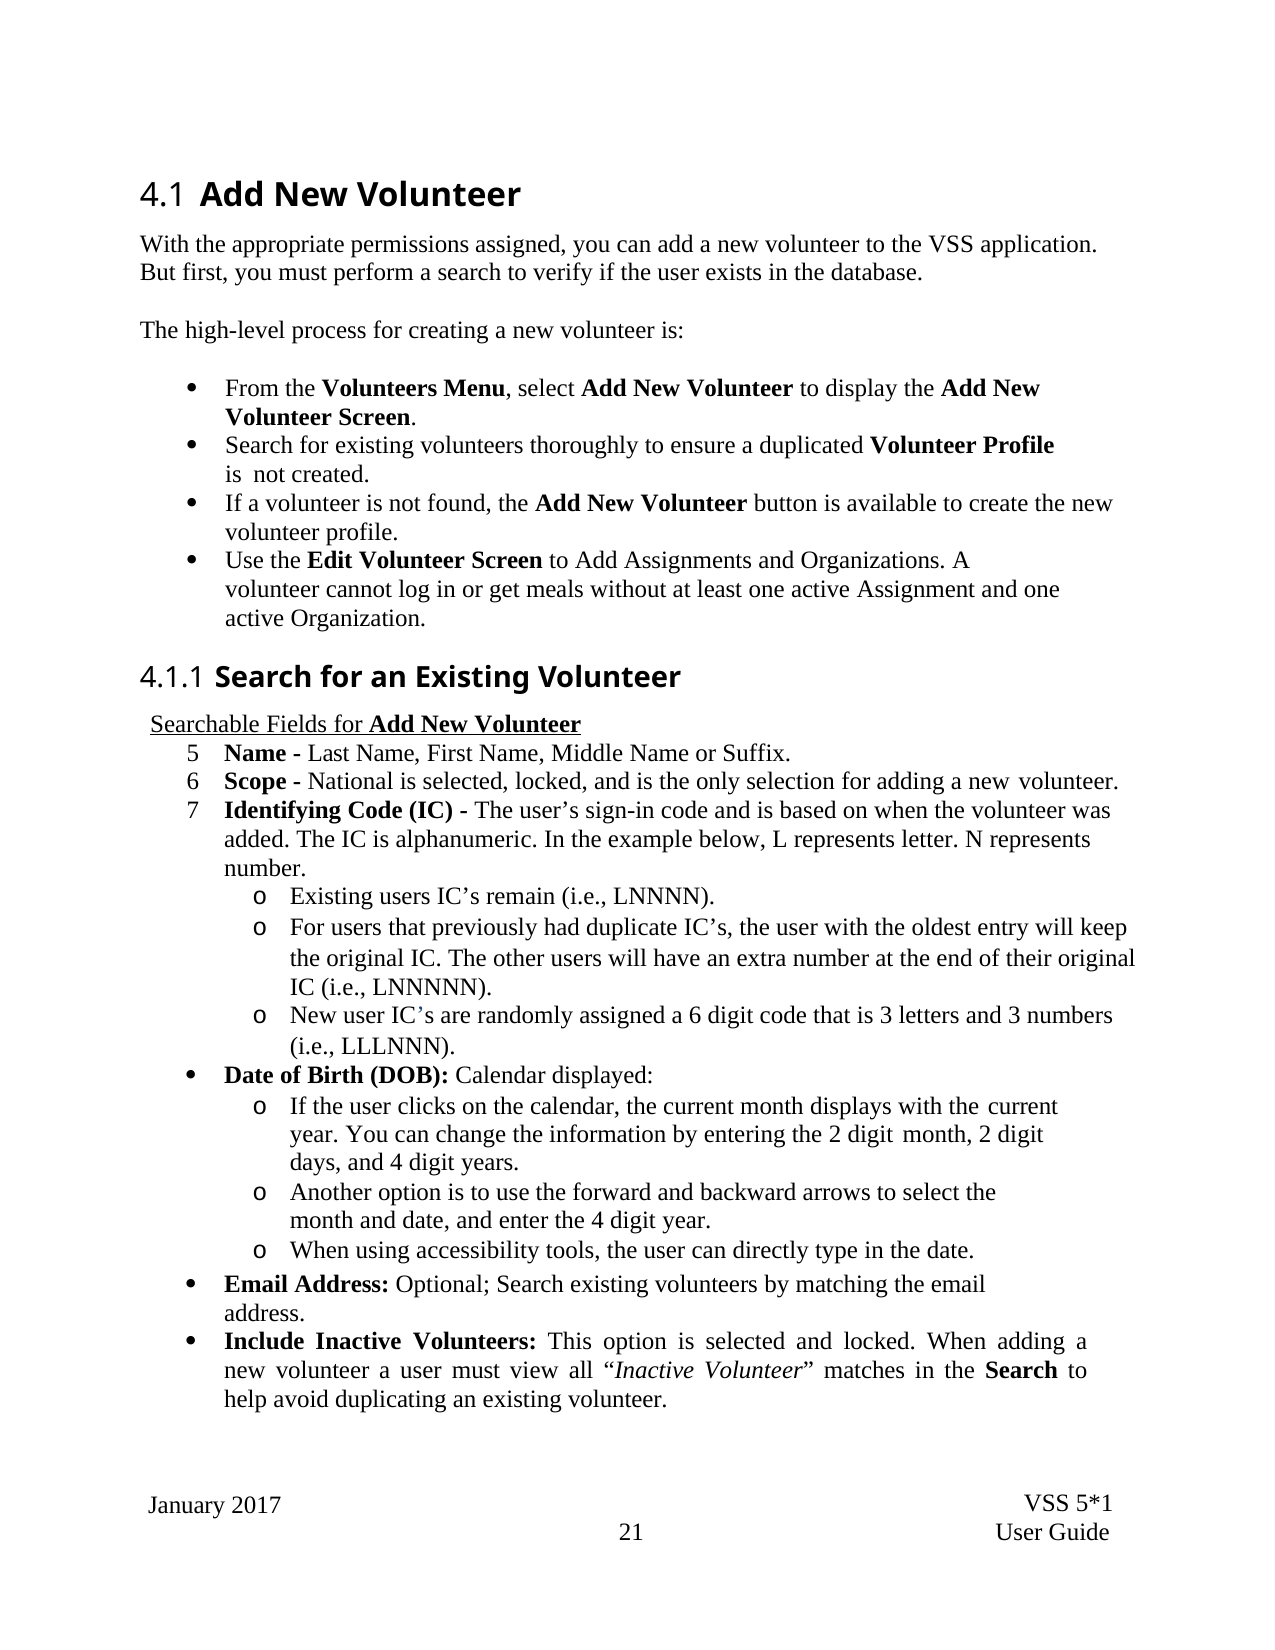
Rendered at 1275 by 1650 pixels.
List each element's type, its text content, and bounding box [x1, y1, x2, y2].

list If the user clicks on the calendar, the current month displays with the current year. You can change the information by entering the 2 digit month, 2 digit days, and 4 digit years. [252, 1091, 1066, 1175]
text Searchable Fields for Add New Volunteer [150, 709, 1137, 738]
list Email Address: Optional; Search existing volunteers by matching the email address. [186, 1269, 1046, 1326]
list Another option is to use the forward and backward arrows to select the month and date, and enter the 4 digit year. [252, 1177, 1066, 1234]
subtitle Search for an Existing Volunteer [139, 657, 1137, 696]
list New user IC’s are randomly assigned a 6 digit code that is 3 letters and 3 numbers (i.e., LLLNNN). [252, 1001, 1137, 1060]
list Existing users IC’s remain (i.e., LNNNN). [252, 881, 1137, 912]
list Search for existing volunteers thoroughly to ensure a duplicated Volunteer Profile is not created. [187, 431, 1074, 488]
list Name - Last Name, First Name, Middle Name or Suffix. [186, 738, 1137, 766]
text With the appropriate permissions assigned, you can add a new volunteer to the VSS application. But first, you must perform a search to verify if the user exists in the database. [139, 229, 1137, 286]
list When using accessibility tools, the user can directly type in the date. [252, 1235, 1066, 1265]
list Include Inactive Volunteers: This option is selected and locked. When adding a new volunteer a user must view all “Inactive Volunteer” matches in the Search to help avoid duplicating an existing volunteer. [186, 1326, 1088, 1413]
subtitle Add New Volunteer [139, 171, 1137, 216]
list Date of Birth (DOB): Calendar displayed: [186, 1061, 1137, 1089]
list For users that previously had duplicate IC’s, the user with the oldest entry will keep the original IC. The other users will have an extra number at the end of their original IC (i.e., LNNNNN). [252, 912, 1137, 1001]
list If a volunteer is not found, the Add New Volunteer button is available to create the new volunteer profile. [187, 488, 1137, 546]
list Use the Edit Volunteer Screen to Add Assignments and Organizations. A volunteer cannot log in or get meals without at least one active Assignment and one active Organization. [187, 546, 1063, 632]
list Identifying Code (IC) - The user’s sign-in code and is based on when the volunteer was added. The IC is alphanumeric. In the example below, L represents letter. N represents number. [186, 795, 1137, 881]
list From the Volunteers Menu, select Add New Volunteer to display the Add New Volunteer Screen. [187, 373, 1074, 431]
text The high-level process for creating a new volunteer is: [139, 315, 1137, 344]
list Scope - National is selected, locked, and is the only selection for adding a new volunteer. [186, 766, 1137, 795]
